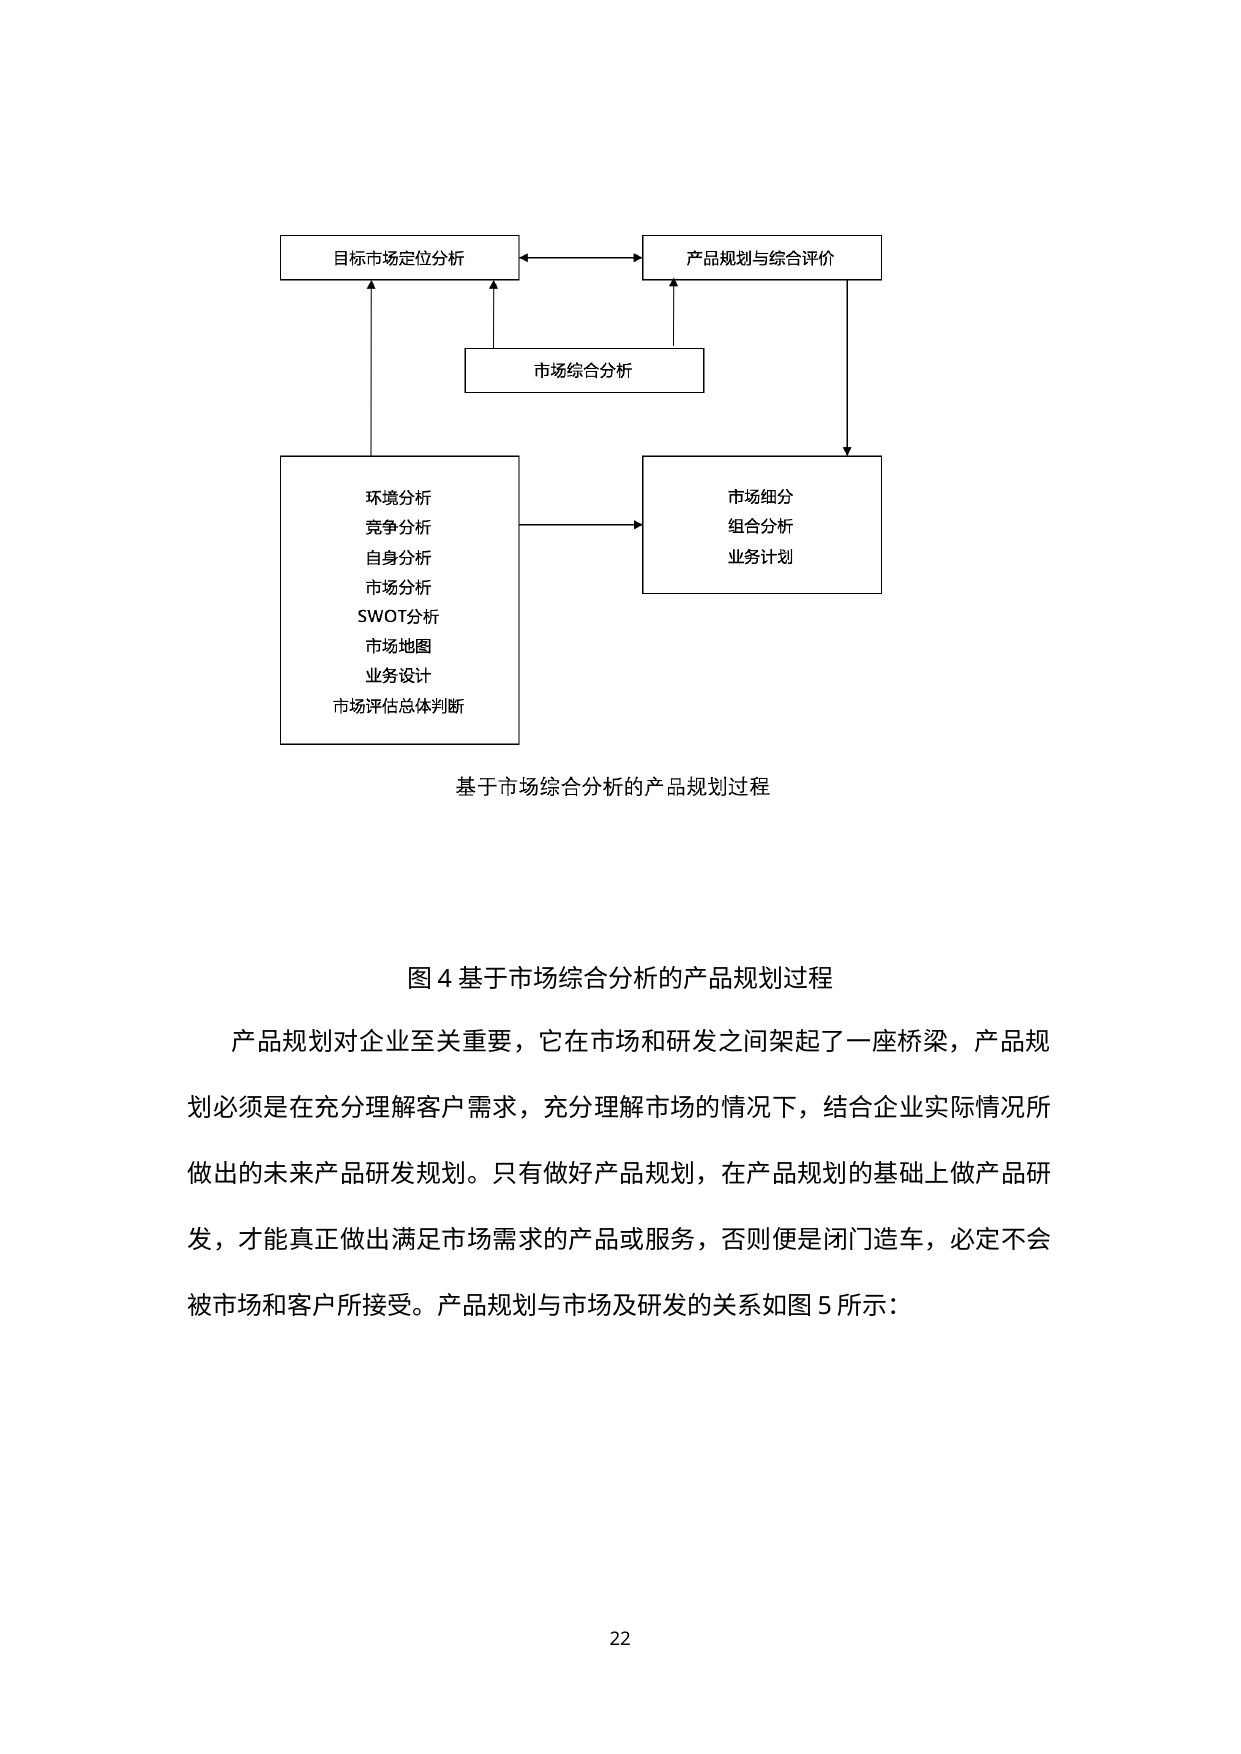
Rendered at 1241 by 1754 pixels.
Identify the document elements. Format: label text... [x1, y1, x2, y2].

text 图4 基于市场综合分析的产品规划过程 [187, 955, 1053, 999]
text 产品规划对企业至关重要，它在市场和研发之间架起了一座桥梁，产品规划必须是在充分理解客户需求，充分理解市场的情况下，结合企业实际情况所做出的未来产品研发规划。只有做好产品规划，在产品规划的基础上做产品研发，才能真正做出满足市场需求的产品或服务，否则便是闭门造车，必定不会被市场和客户所接受。产品规划与市场及研发的关系如图5所示： [187, 1017, 1053, 1325]
picture [187, 172, 946, 845]
